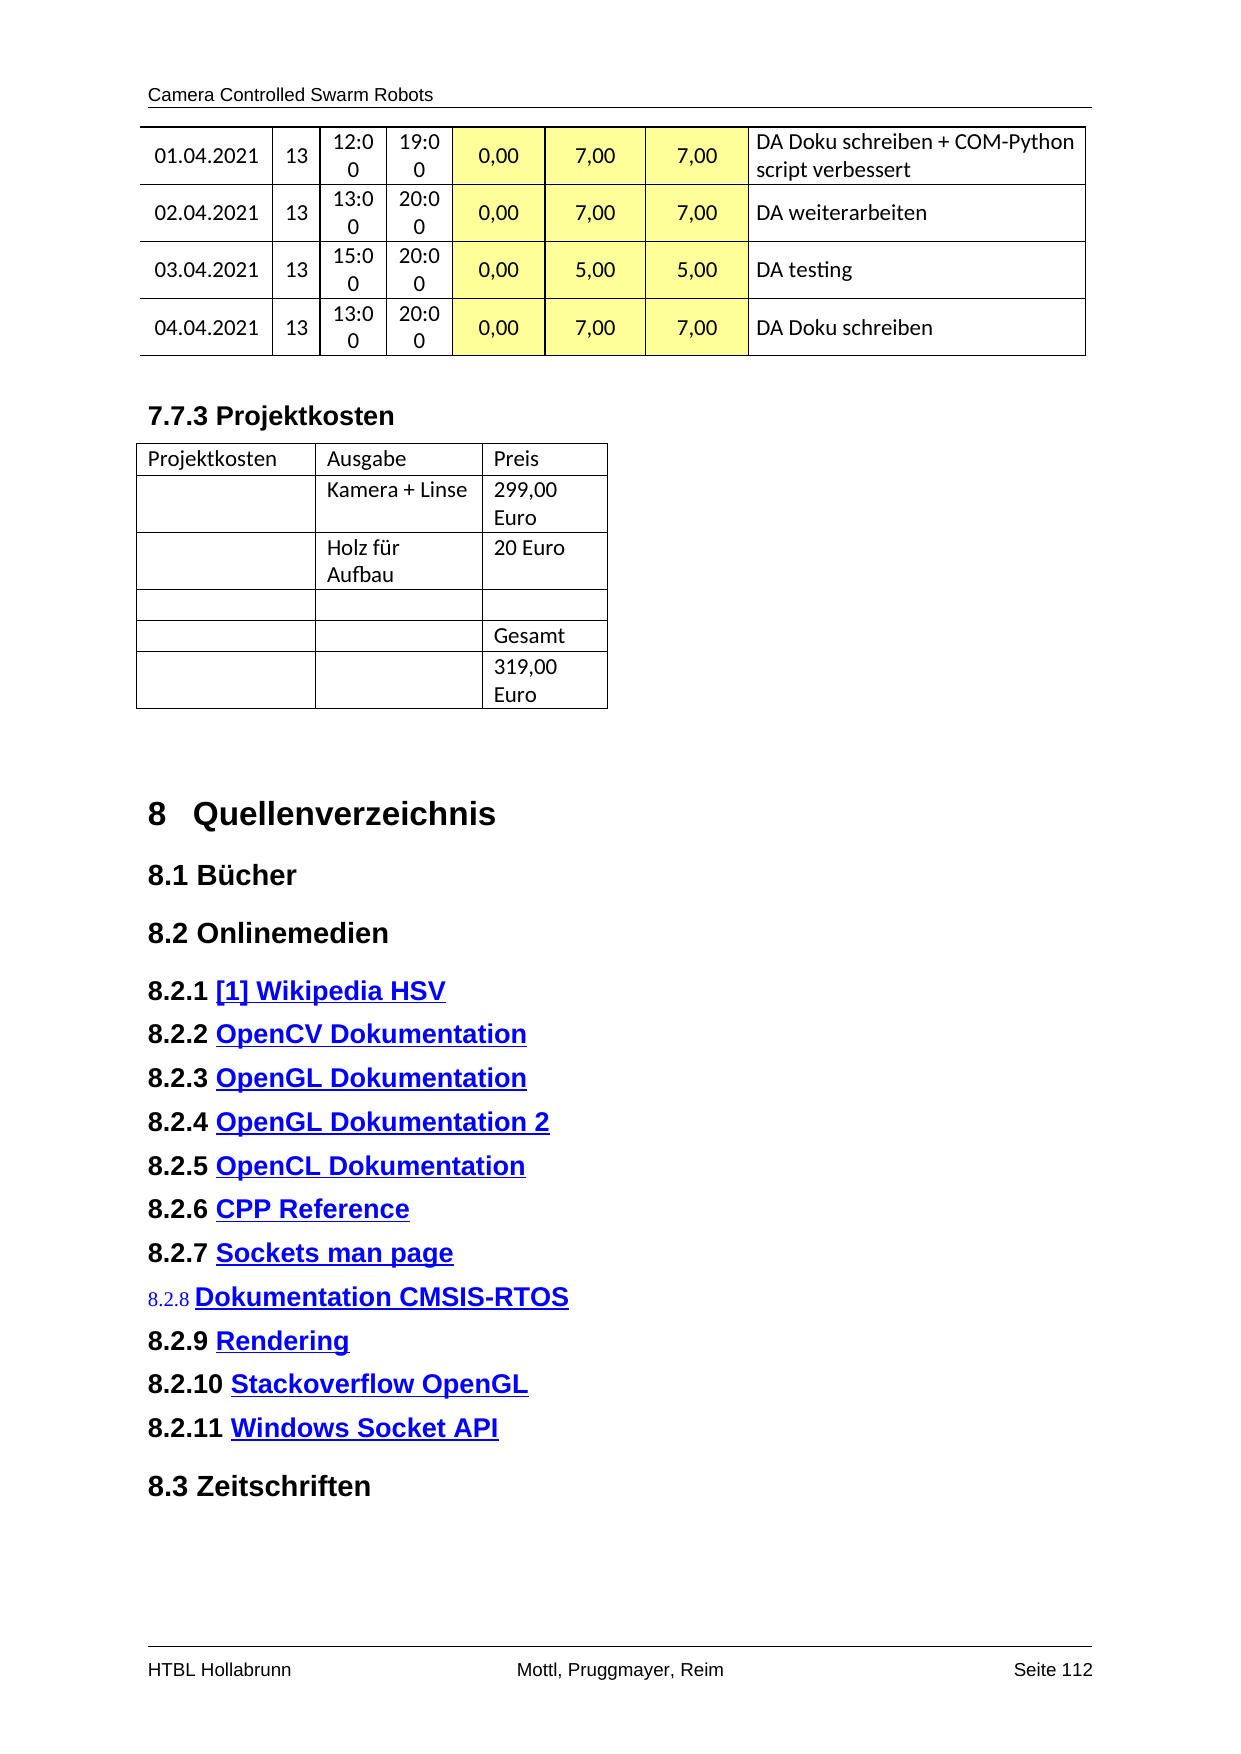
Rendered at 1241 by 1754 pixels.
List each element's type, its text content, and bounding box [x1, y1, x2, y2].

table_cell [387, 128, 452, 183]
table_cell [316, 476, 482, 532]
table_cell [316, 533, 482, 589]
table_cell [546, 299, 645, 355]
subtitle Stackoverflow OpenGL [148, 1368, 1092, 1400]
subtitle Dokumentation CMSIS-RTOS [148, 1281, 1092, 1312]
subtitle OpenCV Dokumentation [148, 1018, 1092, 1050]
subtitle Zeitschriften [148, 1468, 1092, 1502]
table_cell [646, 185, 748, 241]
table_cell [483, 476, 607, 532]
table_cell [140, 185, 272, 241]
subtitle Quellenverzeichnis [148, 794, 1092, 833]
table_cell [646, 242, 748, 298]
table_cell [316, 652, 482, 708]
subtitle Sockets man page [148, 1237, 1092, 1268]
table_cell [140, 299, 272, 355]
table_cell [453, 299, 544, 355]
subtitle Onlinemedien [148, 916, 1092, 950]
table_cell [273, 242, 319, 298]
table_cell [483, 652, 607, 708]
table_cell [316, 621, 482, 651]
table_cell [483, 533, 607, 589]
subtitle OpenGL Dokumentation [148, 1062, 1092, 1093]
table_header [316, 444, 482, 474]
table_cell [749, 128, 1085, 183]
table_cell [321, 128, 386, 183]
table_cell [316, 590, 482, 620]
subtitle Windows Socket API [148, 1412, 1092, 1443]
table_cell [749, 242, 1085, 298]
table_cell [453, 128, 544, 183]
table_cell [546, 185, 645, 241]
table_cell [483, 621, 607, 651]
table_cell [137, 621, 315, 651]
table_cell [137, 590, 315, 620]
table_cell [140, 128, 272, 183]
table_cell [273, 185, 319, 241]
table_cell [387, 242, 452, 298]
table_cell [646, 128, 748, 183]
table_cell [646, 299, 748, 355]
subtitle OpenGL Dokumentation 2 [148, 1106, 1092, 1137]
subtitle Bücher [148, 858, 1092, 891]
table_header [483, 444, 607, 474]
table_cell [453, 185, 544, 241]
subtitle OpenCL Dokumentation [148, 1150, 1092, 1181]
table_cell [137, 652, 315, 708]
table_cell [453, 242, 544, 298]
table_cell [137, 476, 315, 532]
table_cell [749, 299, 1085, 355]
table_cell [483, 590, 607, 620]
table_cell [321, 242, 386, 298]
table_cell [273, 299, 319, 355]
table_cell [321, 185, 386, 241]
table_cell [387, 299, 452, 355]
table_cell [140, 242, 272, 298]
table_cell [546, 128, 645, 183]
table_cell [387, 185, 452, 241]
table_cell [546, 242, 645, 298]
subtitle CPP Reference [148, 1193, 1092, 1225]
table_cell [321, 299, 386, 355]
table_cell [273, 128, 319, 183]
subtitle Projektkosten [148, 399, 1092, 431]
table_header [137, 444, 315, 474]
subtitle Rendering [148, 1325, 1092, 1356]
subtitle [1] Wikipedia HSV [148, 975, 1092, 1006]
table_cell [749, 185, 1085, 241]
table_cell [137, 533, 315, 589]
